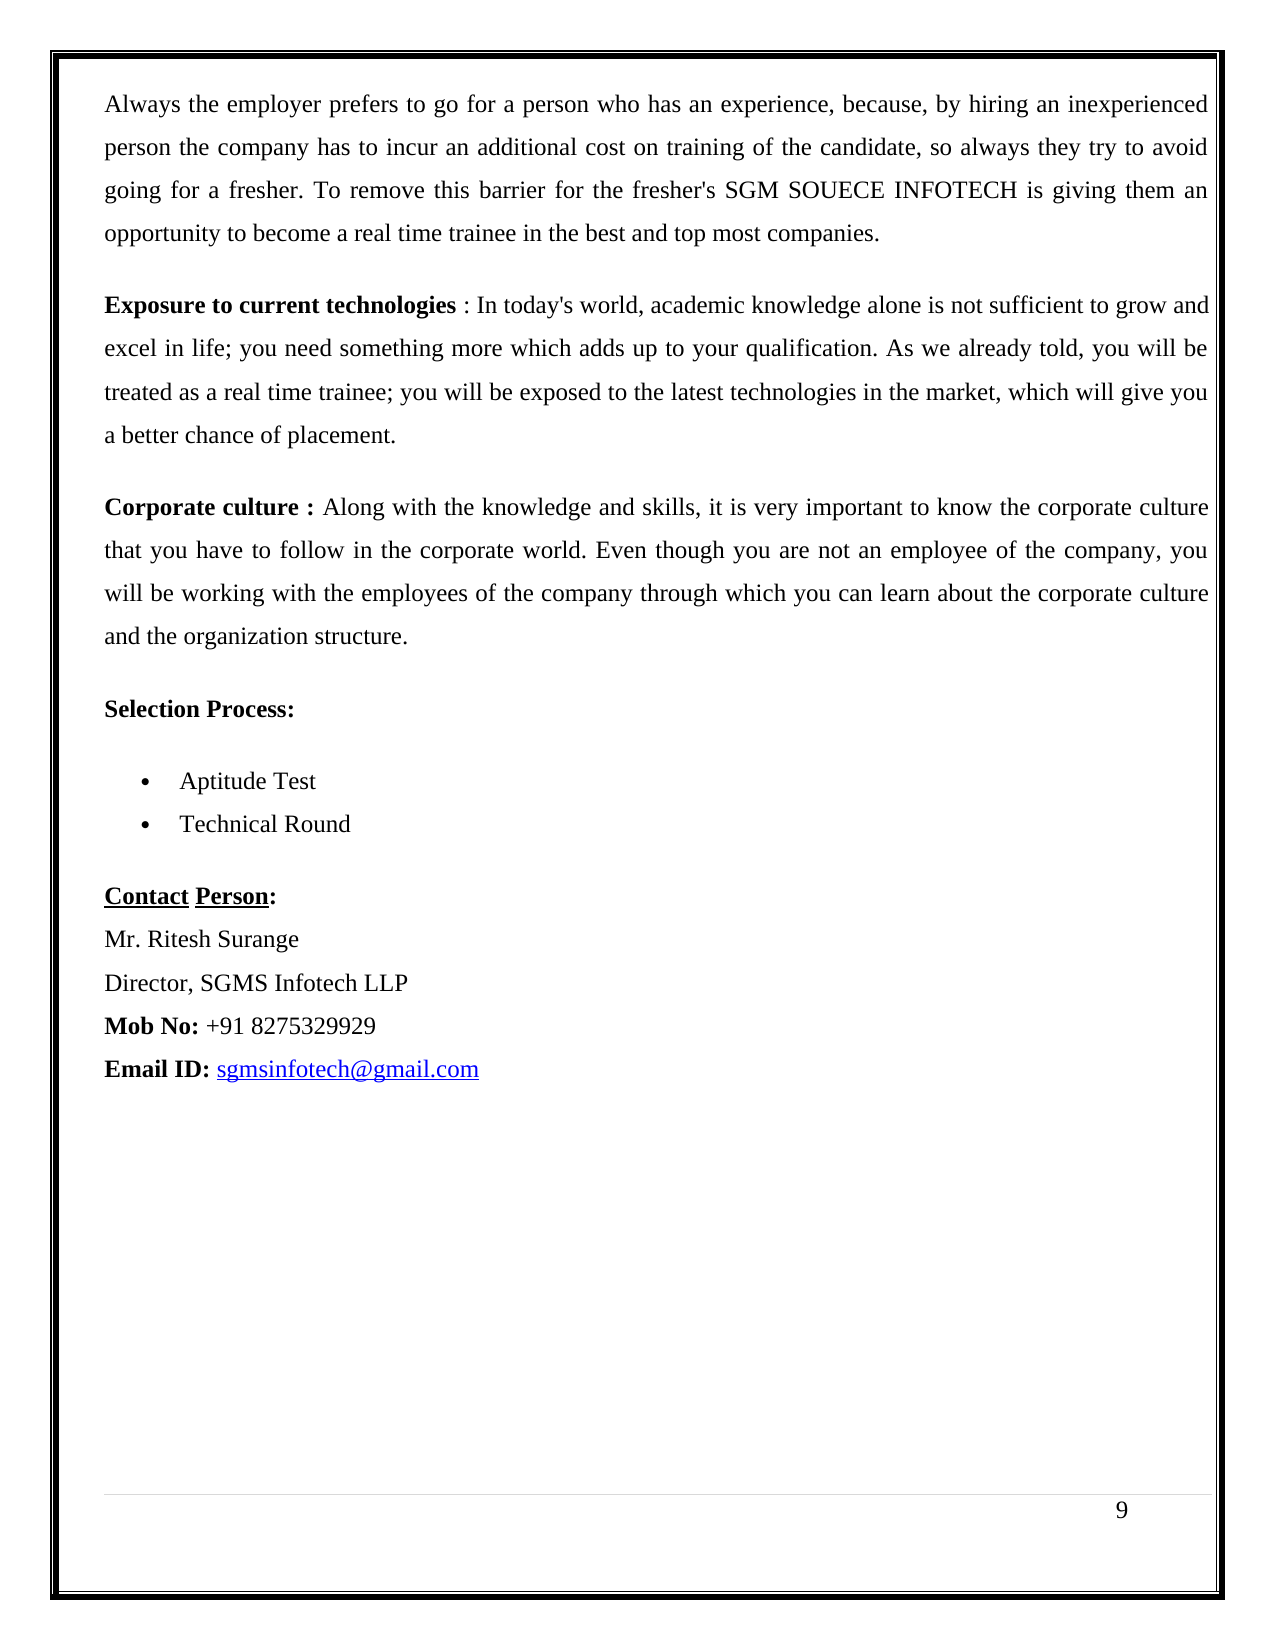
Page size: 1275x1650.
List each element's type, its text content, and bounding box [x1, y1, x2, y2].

text Corporate culture : Along with the knowledge and skills, it is very important to know the corporate culture that you have to follow in the corporate world. Even though you are not an employee of the company, you will be working with the employees of the company through which you can learn about the corporate culture and the organization structure. [104, 492, 1210, 650]
text Selection Process: [104, 694, 1210, 722]
text Email ID: sgmsinfotech@gmail.com [104, 1054, 1210, 1083]
list Technical Round [142, 809, 1210, 838]
text Contact Person: [104, 881, 1210, 910]
list Aptitude Test [142, 766, 1210, 795]
text Mr. Ritesh Surange [104, 924, 1210, 953]
text Director, SGMS Infotech LLP [104, 968, 1210, 996]
text Mob No: +91 8275329929 [104, 1011, 1210, 1039]
text Exposure to current technologies : In today's world, academic knowledge alone is not sufficient to grow and excel in life; you need something more which adds up to your qualification. As we already told, you will be treated as a real time trainee; you will be exposed to the latest technologies in the market, which will give you a better chance of placement. [104, 290, 1210, 448]
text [104, 89, 1210, 247]
